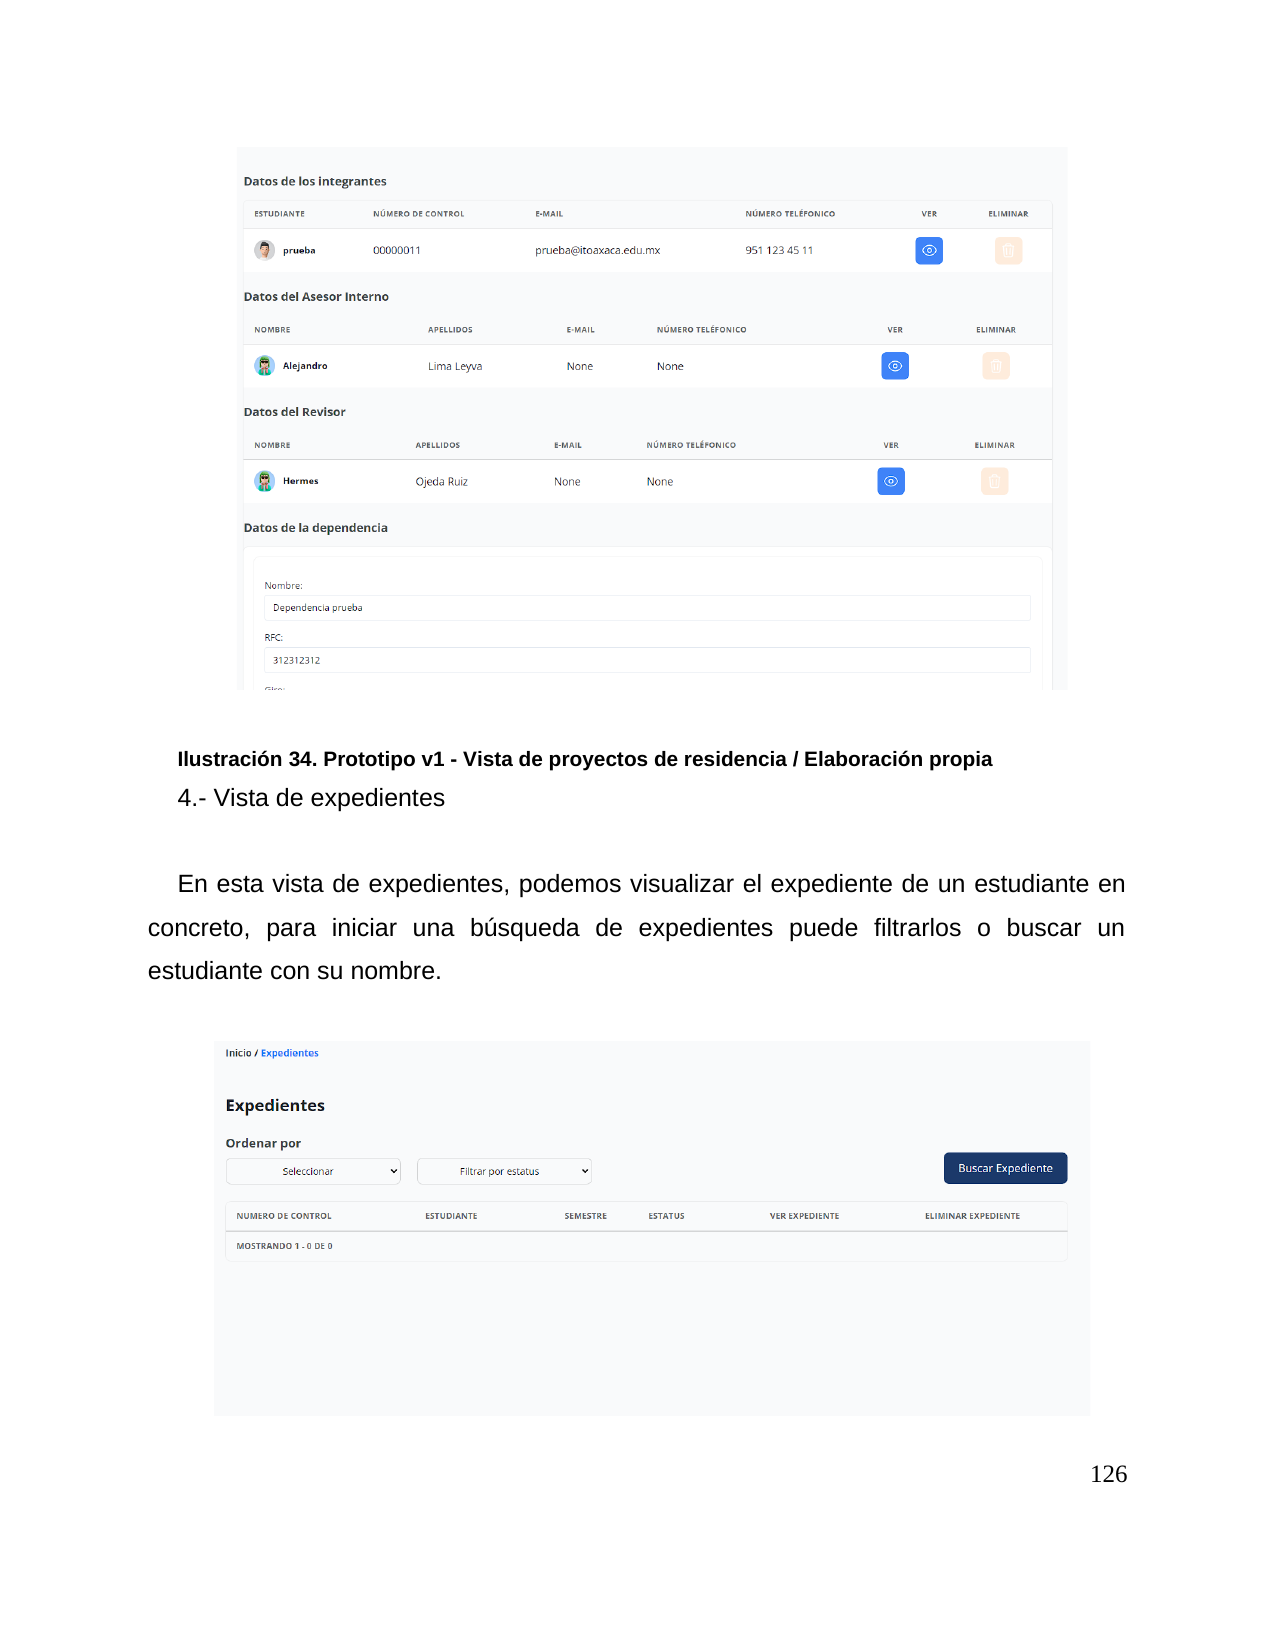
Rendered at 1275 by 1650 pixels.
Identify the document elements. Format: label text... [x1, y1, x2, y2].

text 4.- Vista de expedientes [148, 783, 1127, 812]
text En esta vista de expedientes, podemos visualizar el expediente de un estudiante en concreto, para iniciar una búsqueda de expedientes puede filtrarlos o buscar un estudiante con su nombre. [148, 869, 1127, 984]
picture [214, 1041, 1091, 1416]
picture [236, 147, 1068, 690]
